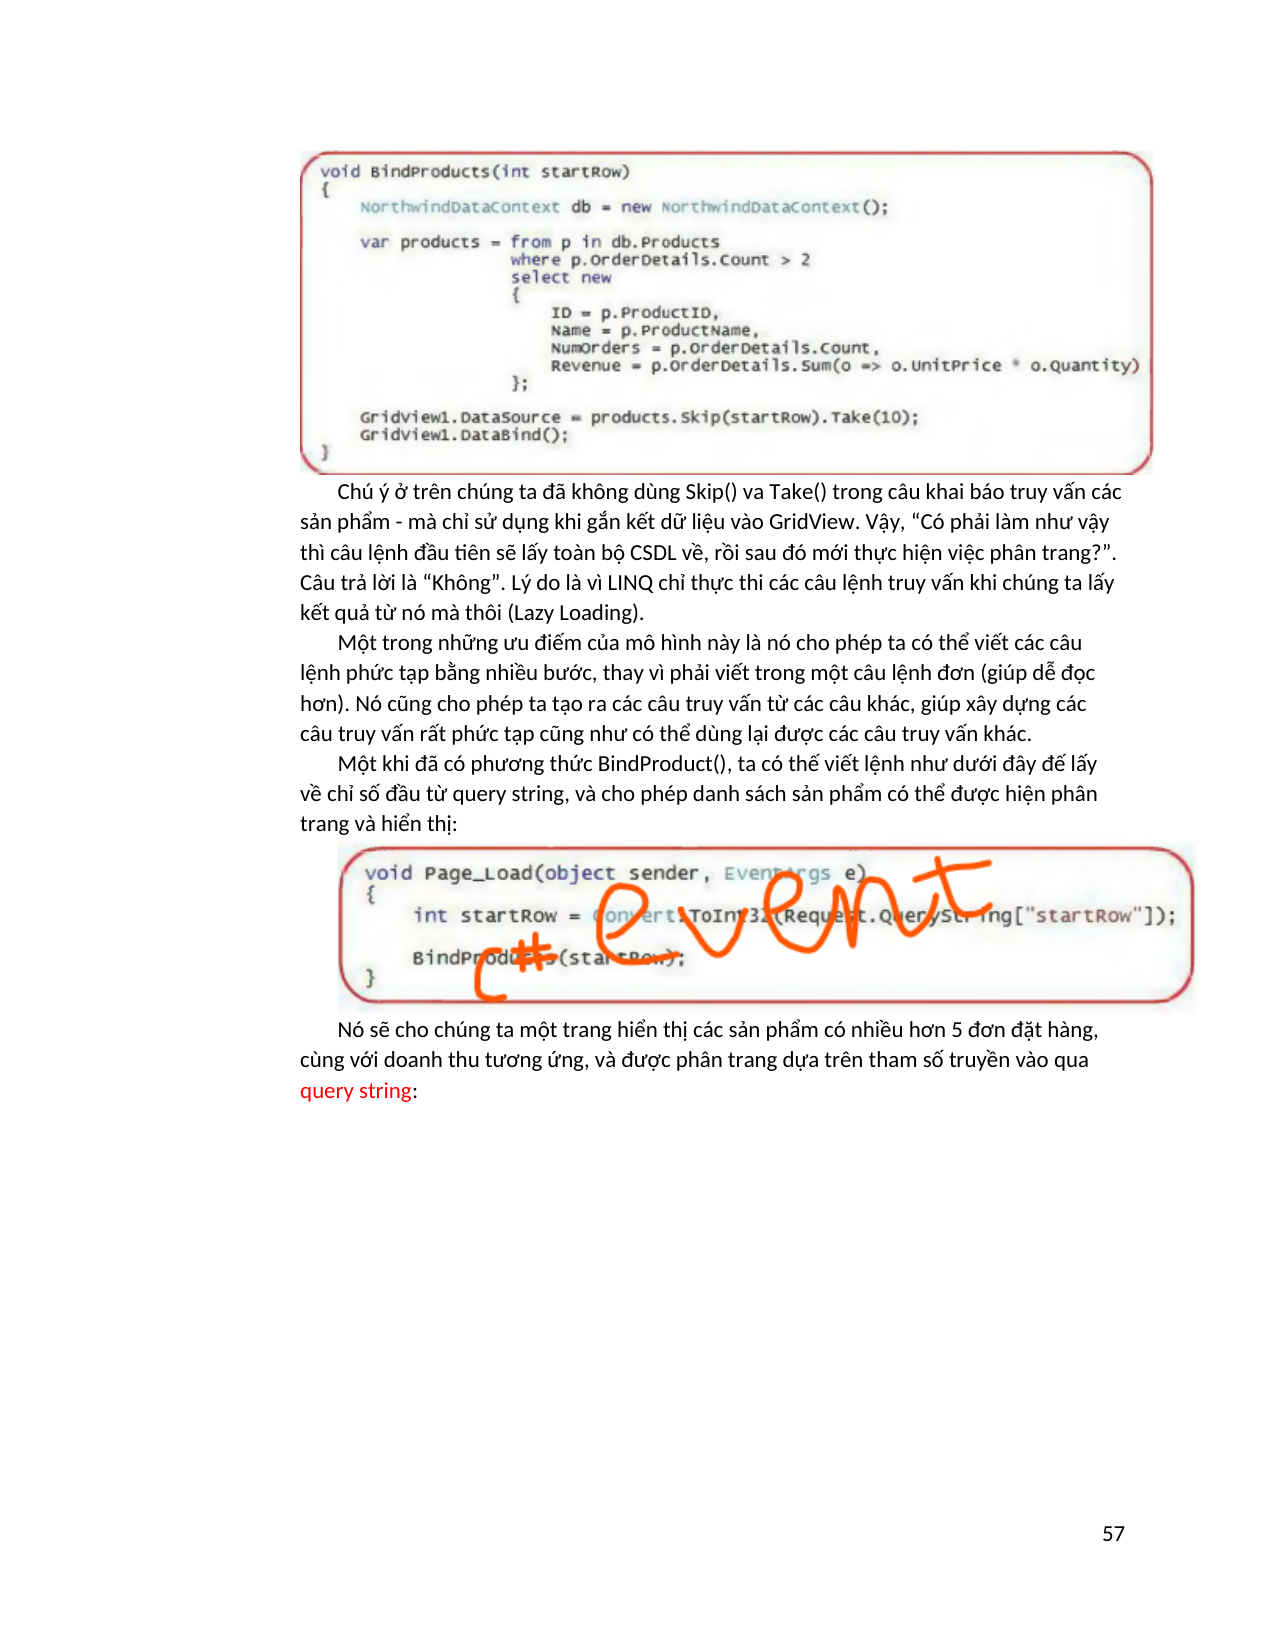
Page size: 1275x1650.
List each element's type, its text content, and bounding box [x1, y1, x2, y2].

picture [337, 839, 1199, 1014]
list Chú ý ở trên chúng ta đã không dùng Skip() va Take() trong câu khai báo truy vấn các sản phẩm - mà chỉ sử dụng khi gắn kết dữ liệu vào GridView. Vậy, “Có phải làm như vậy thì câu lệnh đầu tiên sẽ lấy toàn bộ CSDL về, rồi sau đó mới thực hiện việc phân trang?”. Câu trả lời là “Không”. Lý do là vì LINQ chỉ thực thi các câu lệnh truy vấn khi chúng ta lấy kết quả từ nó mà thôi (Lazy Loading). [300, 477, 1125, 626]
list Một trong những ưu điếm của mô hình này là nó cho phép ta có thể viết các câu lệnh phức tạp bằng nhiều bước, thay vì phải viết trong một câu lệnh đơn (giúp dễ đọc hơn). Nó cũng cho phép ta tạo ra các câu truy vấn từ các câu khác, giúp xây dựng các câu truy vấn rất phức tạp cũng như có thể dùng lại được các câu truy vấn khác. [300, 628, 1125, 747]
list Nó sẽ cho chúng ta một trang hiển thị các sản phẩm có nhiều hơn 5 đơn đặt hàng, cùng với doanh thu tương ứng, và được phân trang dựa trên tham số truyền vào qua query string: [300, 1015, 1125, 1104]
picture [300, 150, 1155, 475]
list Một khi đã có phương thức BindProduct(), ta có thế viết lệnh như dưới đây đế lấy về chỉ số đầu từ query string, và cho phép danh sách sản phẩm có thể được hiện phân trang và hiển thị: [300, 749, 1125, 837]
